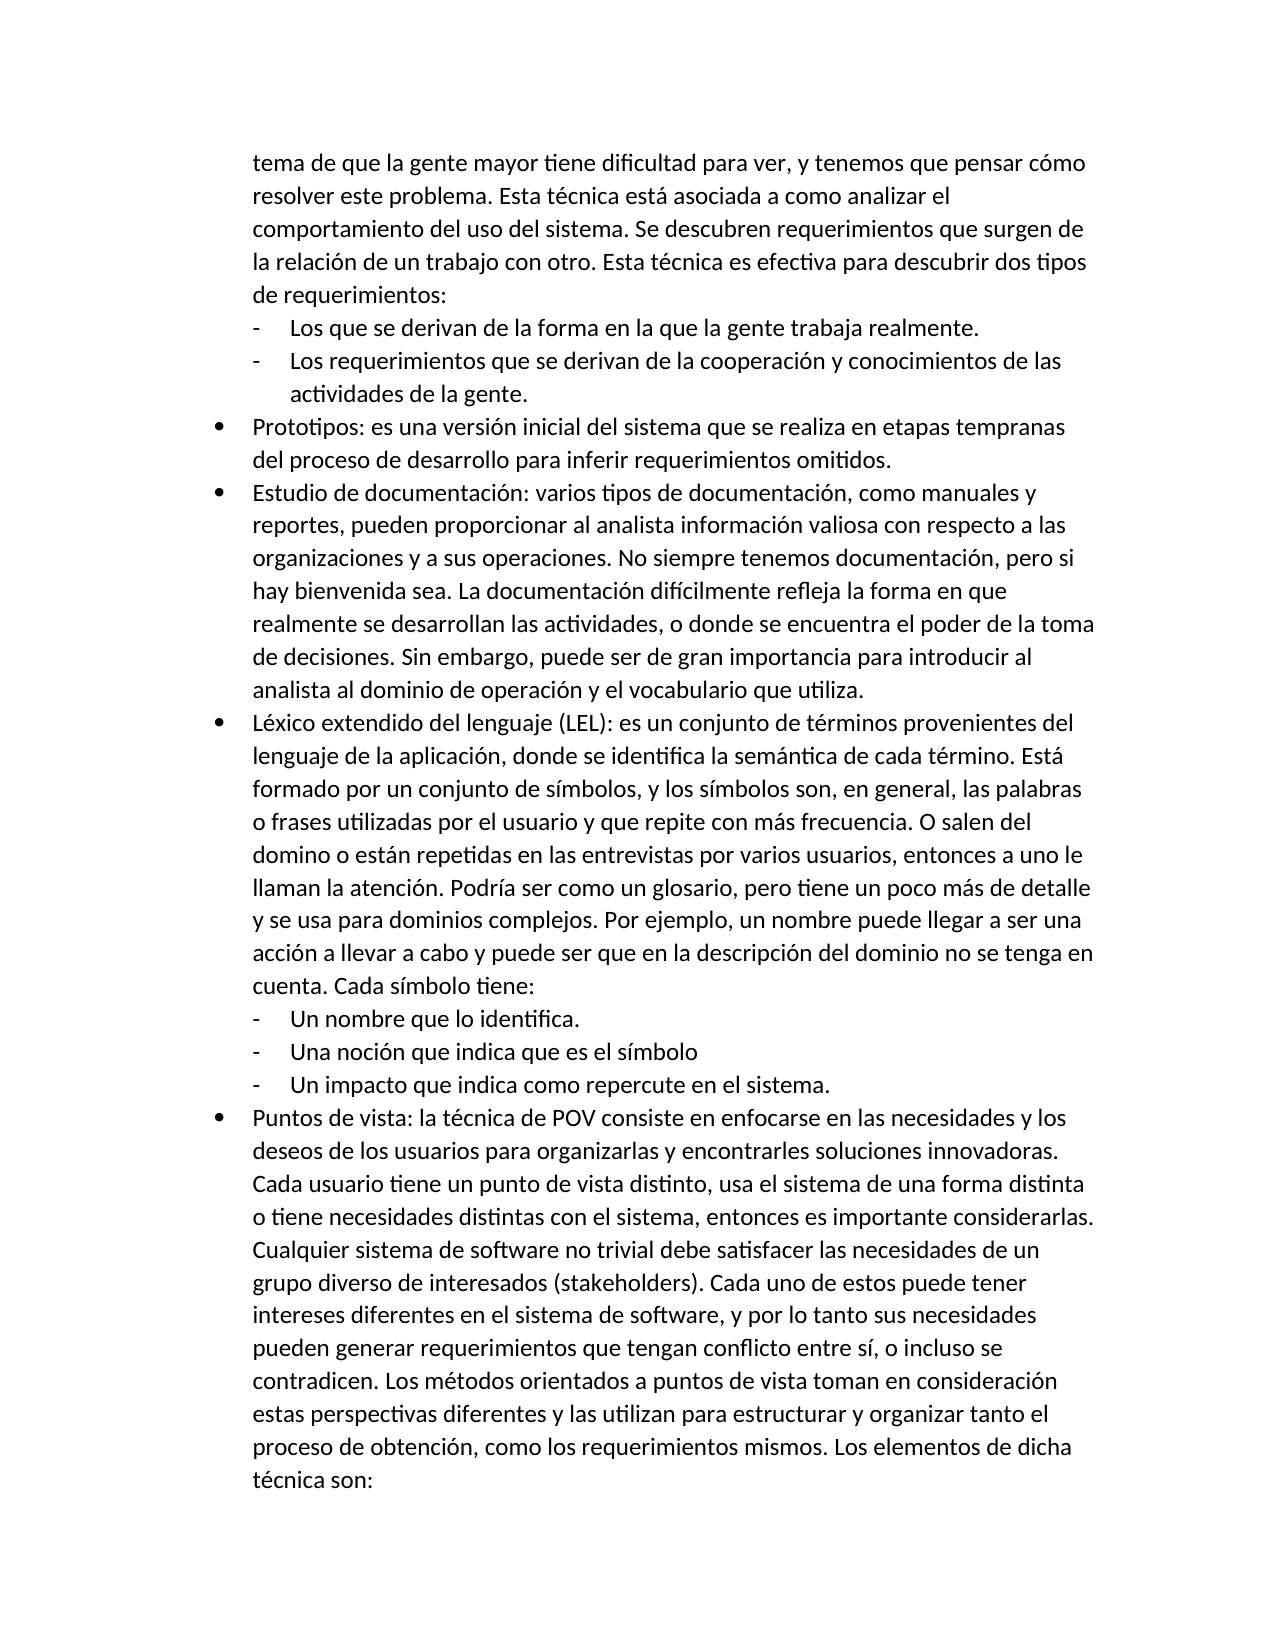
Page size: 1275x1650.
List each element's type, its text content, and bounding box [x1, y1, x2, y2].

list Prototipos: es una versión inicial del sistema que se realiza en etapas tempranas del proceso de desarrollo para inferir requerimientos omitidos. [215, 411, 1098, 474]
list Estudio de documentación: varios tipos de documentación, como manuales y reportes, pueden proporcionar al analista información valiosa con respecto a las organizaciones y a sus operaciones. No siempre tenemos documentación, pero si hay bienvenida sea. La documentación difícilmente refleja la forma en que realmente se desarrollan las actividades, o donde se encuentra el poder de la toma de decisiones. Sin embargo, puede ser de gran importancia para introducir al analista al dominio de operación y el vocabulario que utiliza. [215, 477, 1098, 705]
list Puntos de vista: la técnica de POV consiste en enfocarse en las necesidades y los deseos de los usuarios para organizarlas y encontrarles soluciones innovadoras. Cada usuario tiene un punto de vista distinto, usa el sistema de una forma distinta o tiene necesidades distintas con el sistema, entonces es importante considerarlas. Cualquier sistema de software no trivial debe satisfacer las necesidades de un grupo diverso de interesados (stakeholders). Cada uno de estos puede tener intereses diferentes en el sistema de software, y por lo tanto sus necesidades pueden generar requerimientos que tengan conflicto entre sí, o incluso se contradicen. Los métodos orientados a puntos de vista toman en consideración estas perspectivas diferentes y las utilizan para estructurar y organizar tanto el proceso de obtención, como los requerimientos mismos. Los elementos de dicha técnica son: [215, 1102, 1098, 1495]
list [215, 148, 1098, 310]
list Un nombre que lo identifica. [252, 1003, 1098, 1034]
list Léxico extendido del lenguaje (LEL): es un conjunto de términos provenientes del lenguaje de la aplicación, donde se identifica la semántica de cada término. Está formado por un conjunto de símbolos, y los símbolos son, en general, las palabras o frases utilizadas por el usuario y que repite con más frecuencia. O salen del domino o están repetidas en las entrevistas por varios usuarios, entonces a uno le llaman la atención. Podría ser como un glosario, pero tiene un poco más de detalle y se usa para dominios complejos. Por ejemplo, un nombre puede llegar a ser una acción a llevar a cabo y puede ser que en la descripción del dominio no se tenga en cuenta. Cada símbolo tiene: [215, 707, 1098, 1001]
list Los que se derivan de la forma en la que la gente trabaja realmente. [252, 312, 1098, 343]
list Los requerimientos que se derivan de la cooperación y conocimientos de las actividades de la gente. [252, 345, 1098, 408]
list Un impacto que indica como repercute en el sistema. [252, 1069, 1098, 1100]
list Una noción que indica que es el símbolo [252, 1036, 1098, 1067]
